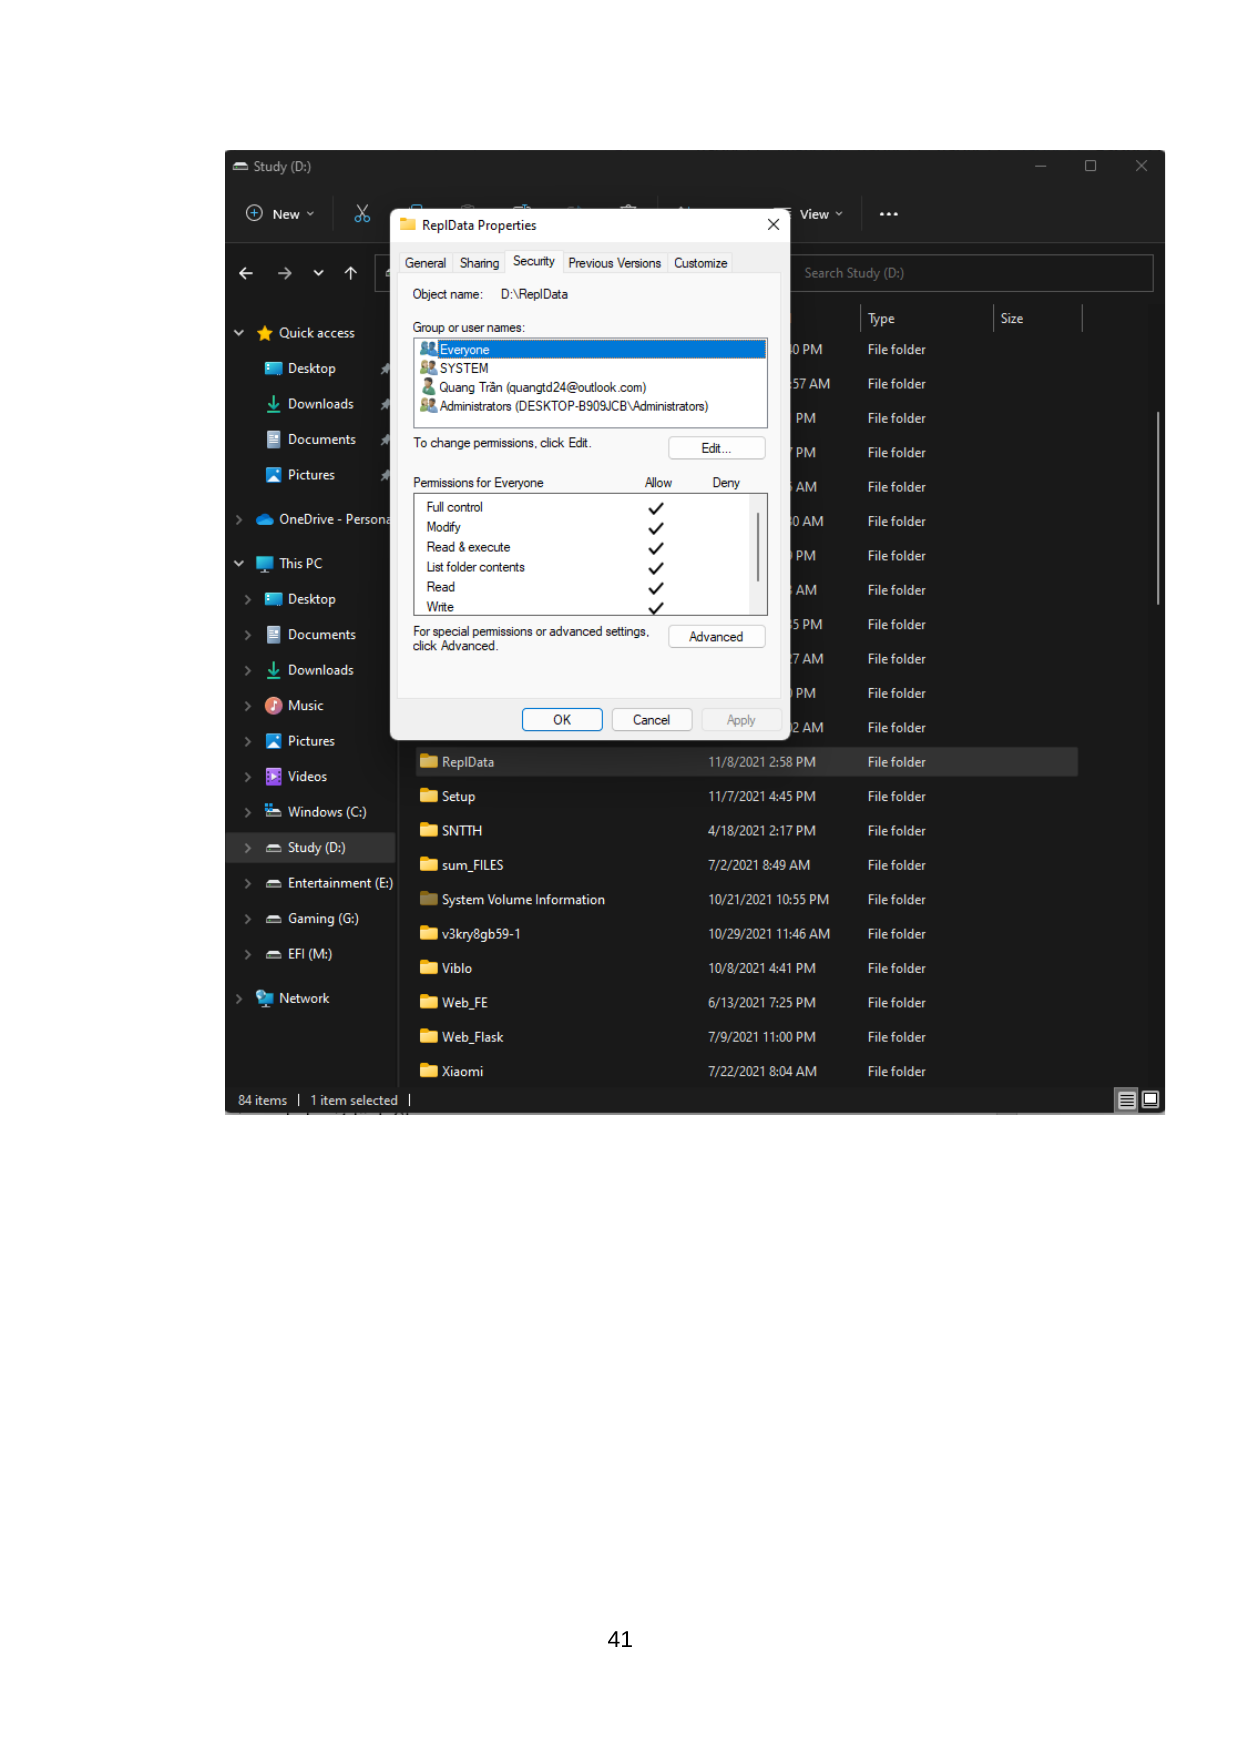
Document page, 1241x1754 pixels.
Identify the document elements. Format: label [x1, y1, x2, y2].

picture [225, 150, 1166, 1115]
